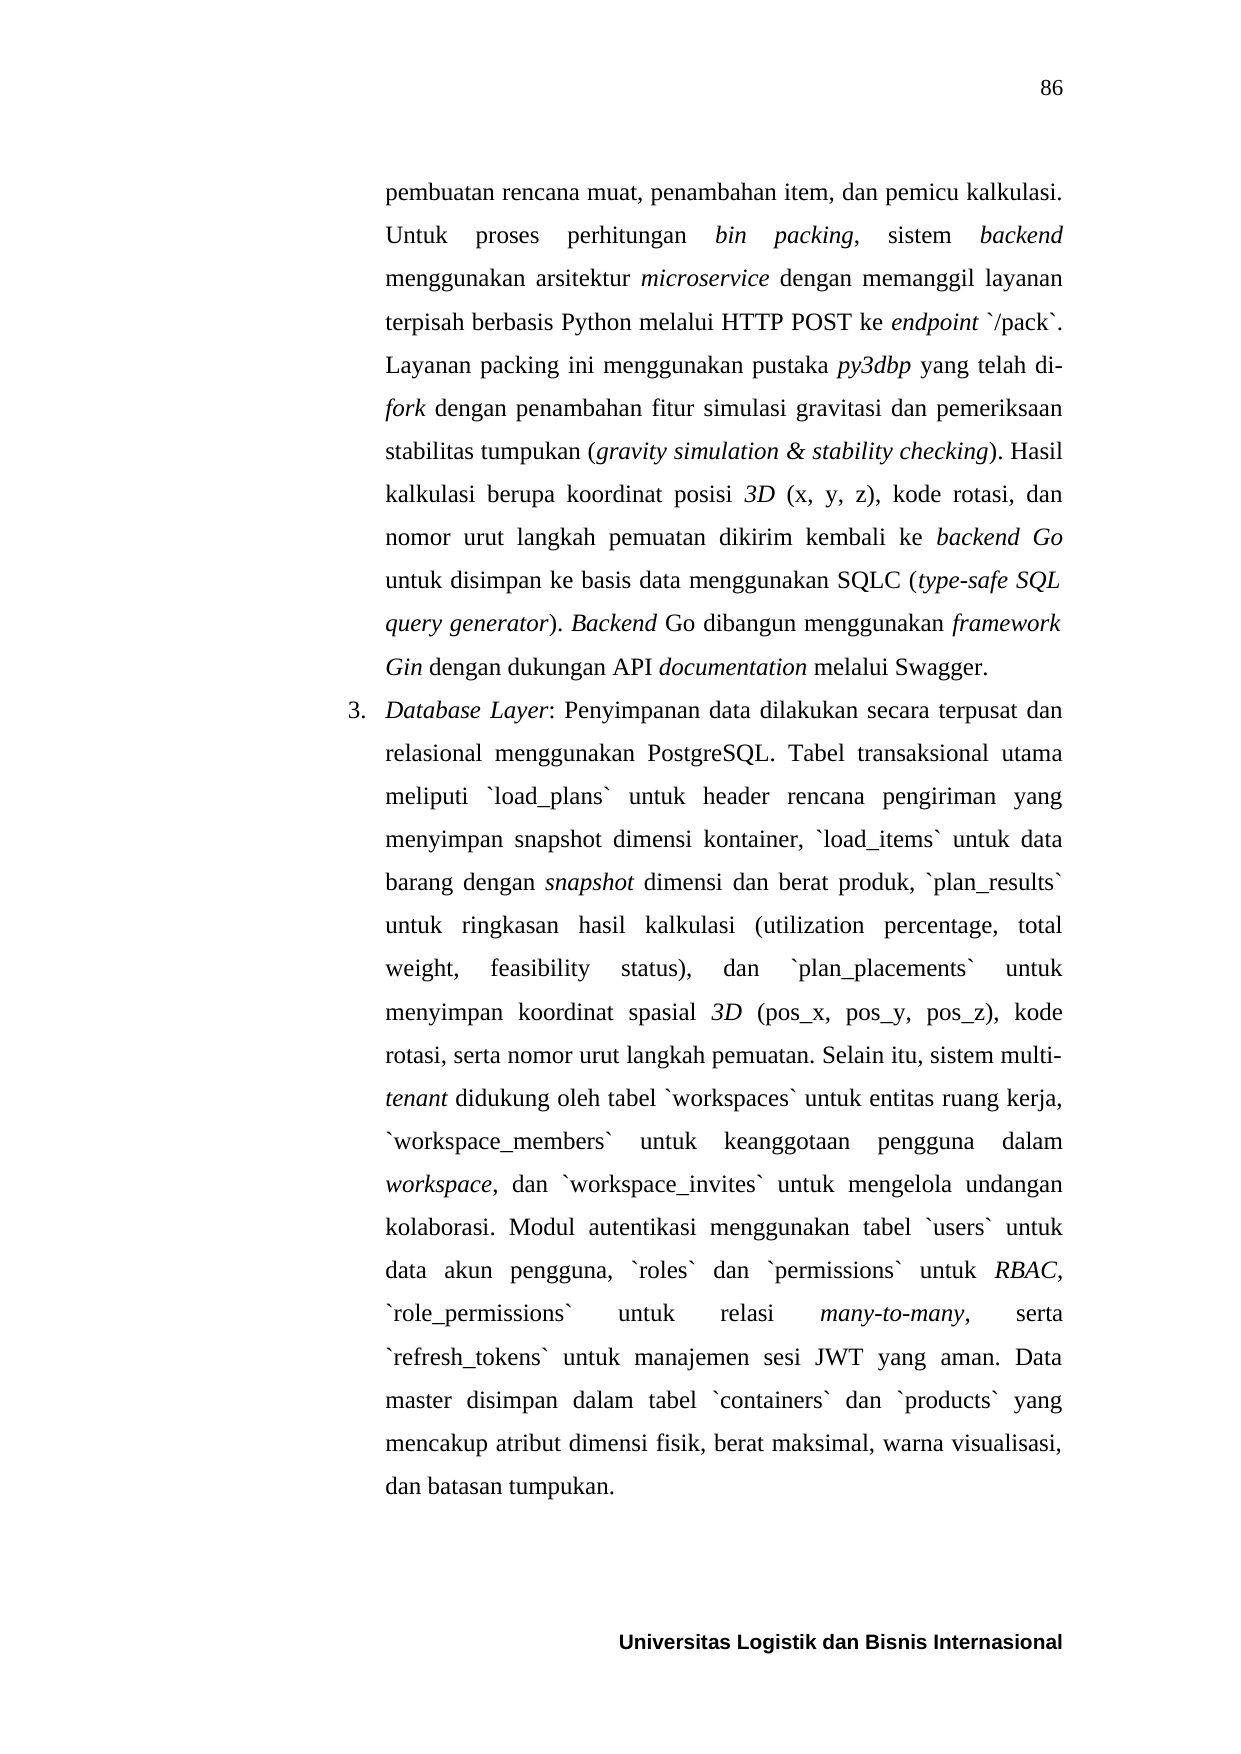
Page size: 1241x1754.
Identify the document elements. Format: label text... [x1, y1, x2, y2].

list Database Layer: Penyimpanan data dilakukan secara terpusat dan relasional menggunakan PostgreSQL. Tabel transaksional utama meliputi `load_plans` untuk header rencana pengiriman yang menyimpan snapshot dimensi kontainer, `load_items` untuk data barang dengan snapshot dimensi dan berat produk, `plan_results` untuk ringkasan hasil kalkulasi (utilization percentage, total weight, feasibility status), dan `plan_placements` untuk menyimpan koordinat spasial 3D (pos_x, pos_y, pos_z), kode rotasi, serta nomor urut langkah pemuatan. Selain itu, sistem multi-tenant didukung oleh tabel `workspaces` untuk entitas ruang kerja, `workspace_members` untuk keanggotaan pengguna dalam workspace, dan `workspace_invites` untuk mengelola undangan kolaborasi. Modul autentikasi menggunakan tabel `users` untuk data akun pengguna, `roles` dan `permissions` untuk RBAC, `role_permissions` untuk relasi many-to-many, serta `refresh_tokens` untuk manajemen sesi JWT yang aman. Data master disimpan dalam tabel `containers` dan `products` yang mencakup atribut dimensi fisik, berat maksimal, warna visualisasi, dan batasan tumpukan. [348, 695, 1063, 1500]
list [348, 177, 1063, 680]
